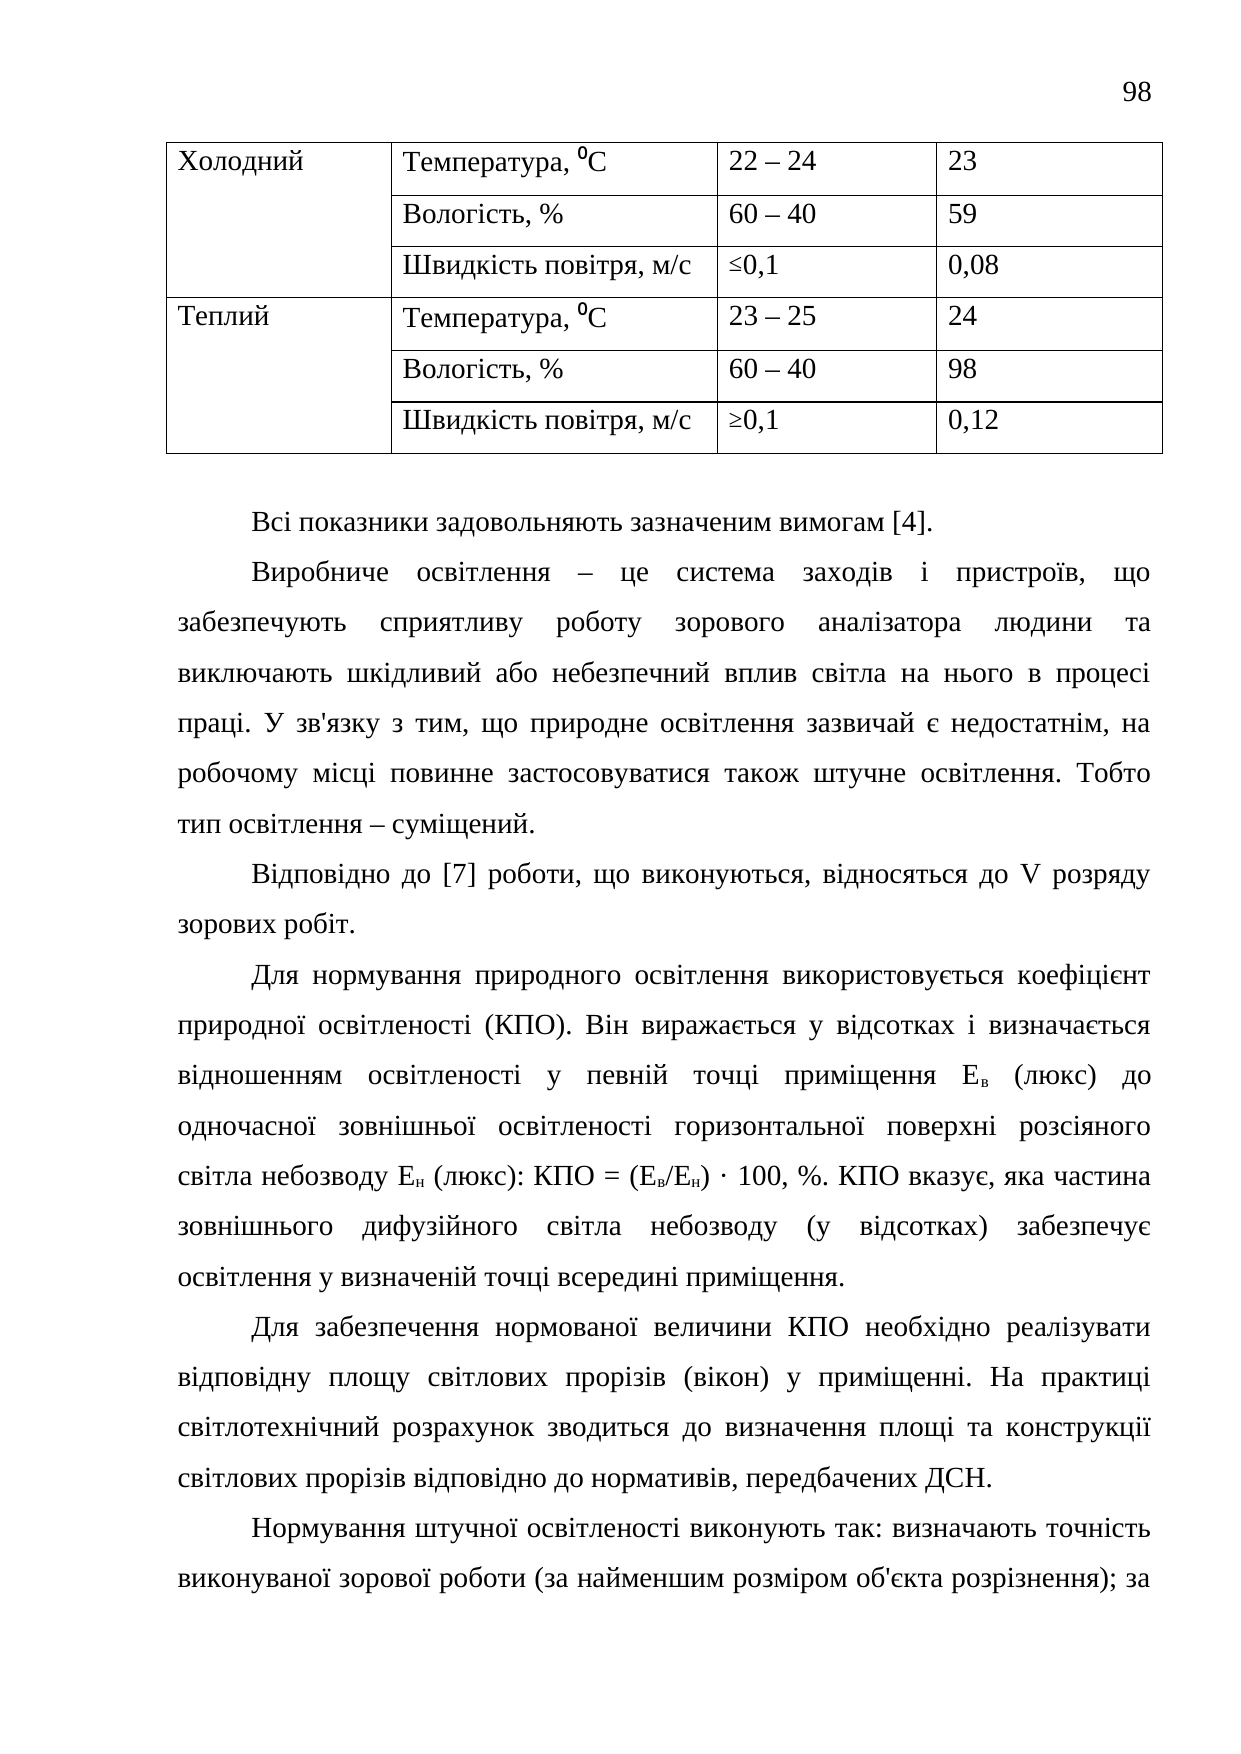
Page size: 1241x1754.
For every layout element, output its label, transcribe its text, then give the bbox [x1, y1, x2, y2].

table_cell 98 [937, 351, 1162, 401]
table_cell Швидкість повітря, м/с [392, 403, 717, 453]
table_cell Холодний [167, 143, 391, 297]
table_cell 0,1 [718, 247, 936, 297]
table_cell Вологість, % [392, 351, 717, 401]
text Для нормування природного освітлення використовується коефіцієнт природної освітленості (КПО). Він виражається у відсотках і визначається відношенням освітленості у певній точці приміщення Ев (люкс) до одночасної зовнішньої освітленості горизонтальної поверхні розсіяного світла небозводу Ен (люкс): КПО = (Ев/Ен) · 100, %. КПО вказує, яка частина зовнішнього дифузійного світла небозводу (у відсотках) забезпечує освітлення у визначеній точці всередині приміщення. [177, 957, 1152, 1292]
table_cell Теплий [167, 298, 391, 453]
text Всі показники задовольняють зазначеним вимогам [4]. [177, 504, 1152, 537]
table_cell 23 [937, 143, 1162, 195]
text Для забезпечення нормованої величини КПО необхідно реалізувати відповідну площу світлових прорізів (вікон) у приміщенні. На практиці світлотехнічний розрахунок зводиться до визначення площі та конструкції світлових прорізів відповідно до нормативів, передбачених ДСН. [177, 1309, 1152, 1493]
table_cell 59 [937, 196, 1162, 246]
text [177, 1510, 1152, 1594]
table_cell 22 – 24 [718, 143, 936, 195]
table_cell Температура, ⁰С [392, 143, 717, 195]
table_cell 23 – 25 [718, 298, 936, 350]
text Виробниче освітлення – це система заходів і пристроїв, що забезпечують сприятливу роботу зорового аналізатора людини та виключають шкідливий або небезпечний вплив світла на нього в процесі праці. У зв'язку з тим, що природне освітлення зазвичай є недостатнім, на робочому місці повинне застосовуватися також штучне освітлення. Тобто тип освітлення – суміщений. [177, 554, 1152, 839]
table_cell 60 – 40 [718, 196, 936, 246]
table_cell Швидкість повітря, м/с [392, 247, 717, 297]
table_cell 0,08 [937, 247, 1162, 297]
table_cell 0,1 [718, 403, 936, 453]
table_cell Температура, ⁰С [392, 298, 717, 350]
table_cell Вологість, % [392, 196, 717, 246]
table_cell 0,12 [937, 403, 1162, 453]
table_cell 24 [937, 298, 1162, 350]
table_cell 60 – 40 [718, 351, 936, 401]
text Відповідно до [7] роботи, що виконуються, відносяться до V розряду зорових робіт. [177, 856, 1152, 940]
